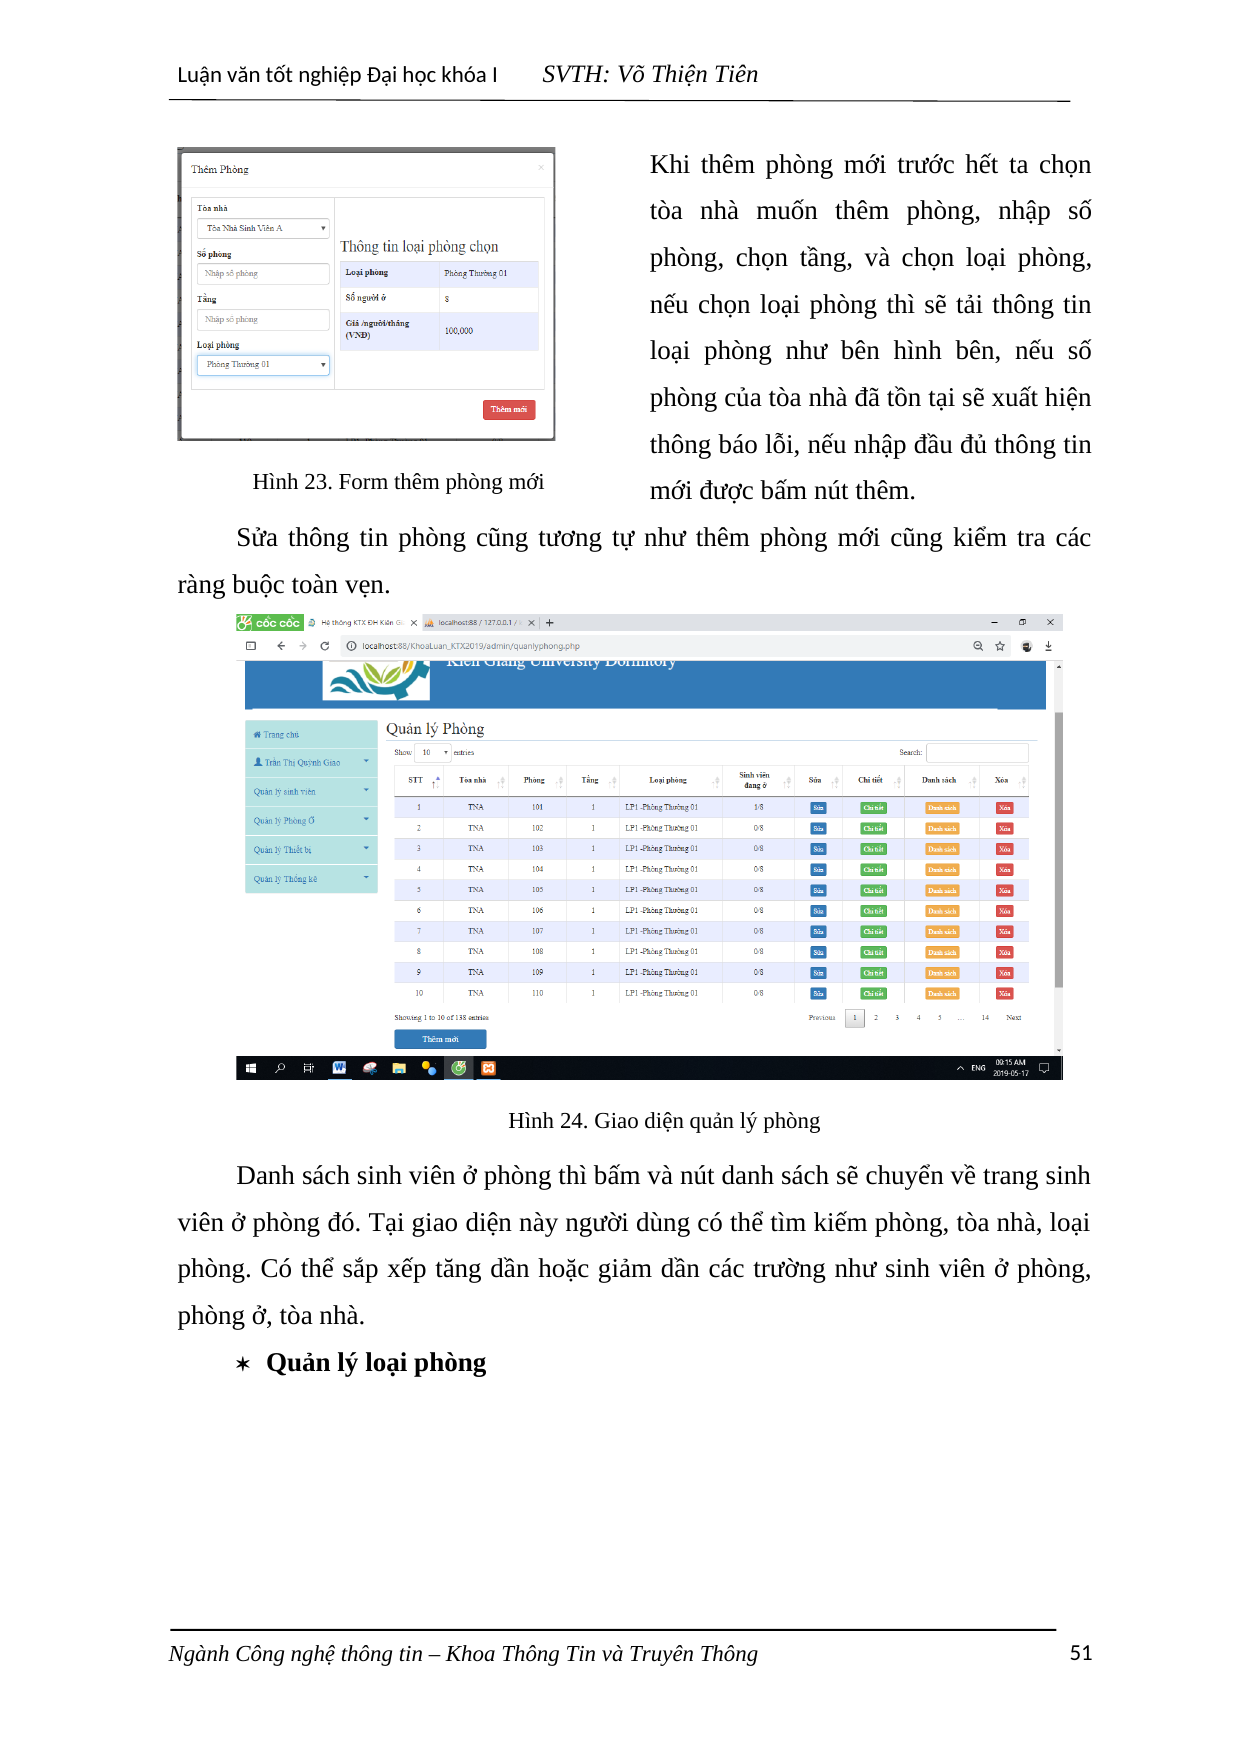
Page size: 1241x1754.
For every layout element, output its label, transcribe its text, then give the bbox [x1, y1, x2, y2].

text Hình 24. Giao diện quản lý phòng [236, 1107, 1092, 1133]
text Khi thêm phòng mới trước hết ta chọn tòa nhà muốn thêm phòng, nhập số phòng, chọn tầng, và chọn loại phòng, nếu chọn loại phòng thì sẽ tải thông tin loại phòng như bên hình bên, nếu số phòng của tòa nhà đã tồn tại sẽ xuất hiện thông báo lỗi, nếu nhập đầu đủ thông tin mới được bấm nút thêm. [649, 148, 1092, 506]
text Danh sách sinh viên ở phòng thì bấm và nút danh sách sẽ chuyển về trang sinh viên ở phòng đó. Tại giao diện này người dùng có thể tìm kiếm phòng, tòa nhà, loại phòng. Có thể sắp xếp tăng dần hoặc giảm dần các trường như sinh viên ở phòng, phòng ở, tòa nhà. [177, 1159, 1092, 1330]
text Hình 23. Form thêm phòng mới [177, 468, 620, 495]
picture [236, 614, 1063, 1080]
picture [177, 147, 556, 441]
text Sửa thông tin phòng cũng tương tự như thêm phòng mới cũng kiểm tra các ràng buộc toàn vẹn. [177, 521, 1092, 599]
list Quản lý loại phòng [177, 1346, 1092, 1377]
